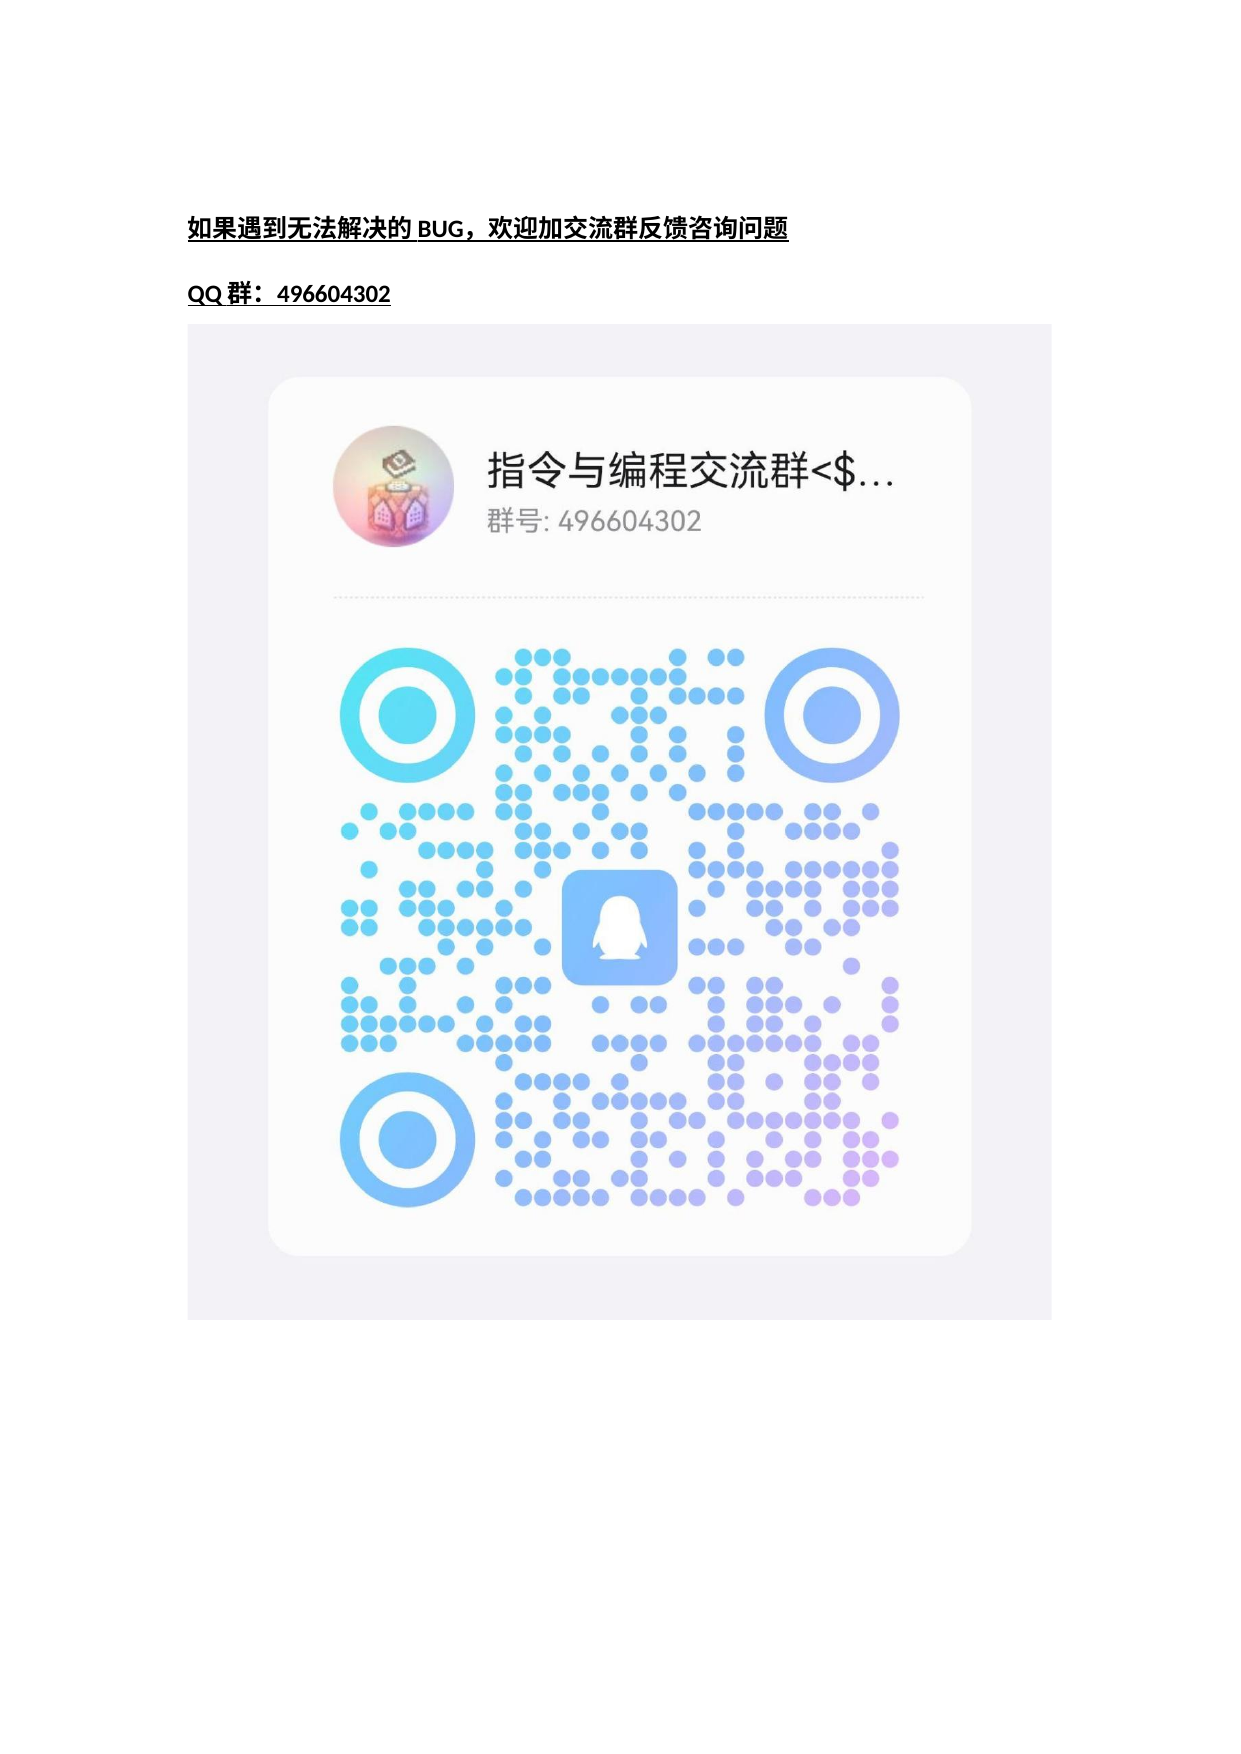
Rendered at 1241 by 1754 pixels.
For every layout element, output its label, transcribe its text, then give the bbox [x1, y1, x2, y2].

picture [187, 324, 1052, 1320]
list 如果遇到无法解决的BUG，欢迎加交流群反馈咨询问题 [187, 194, 1053, 259]
list QQ群：496604302 [187, 259, 1053, 324]
